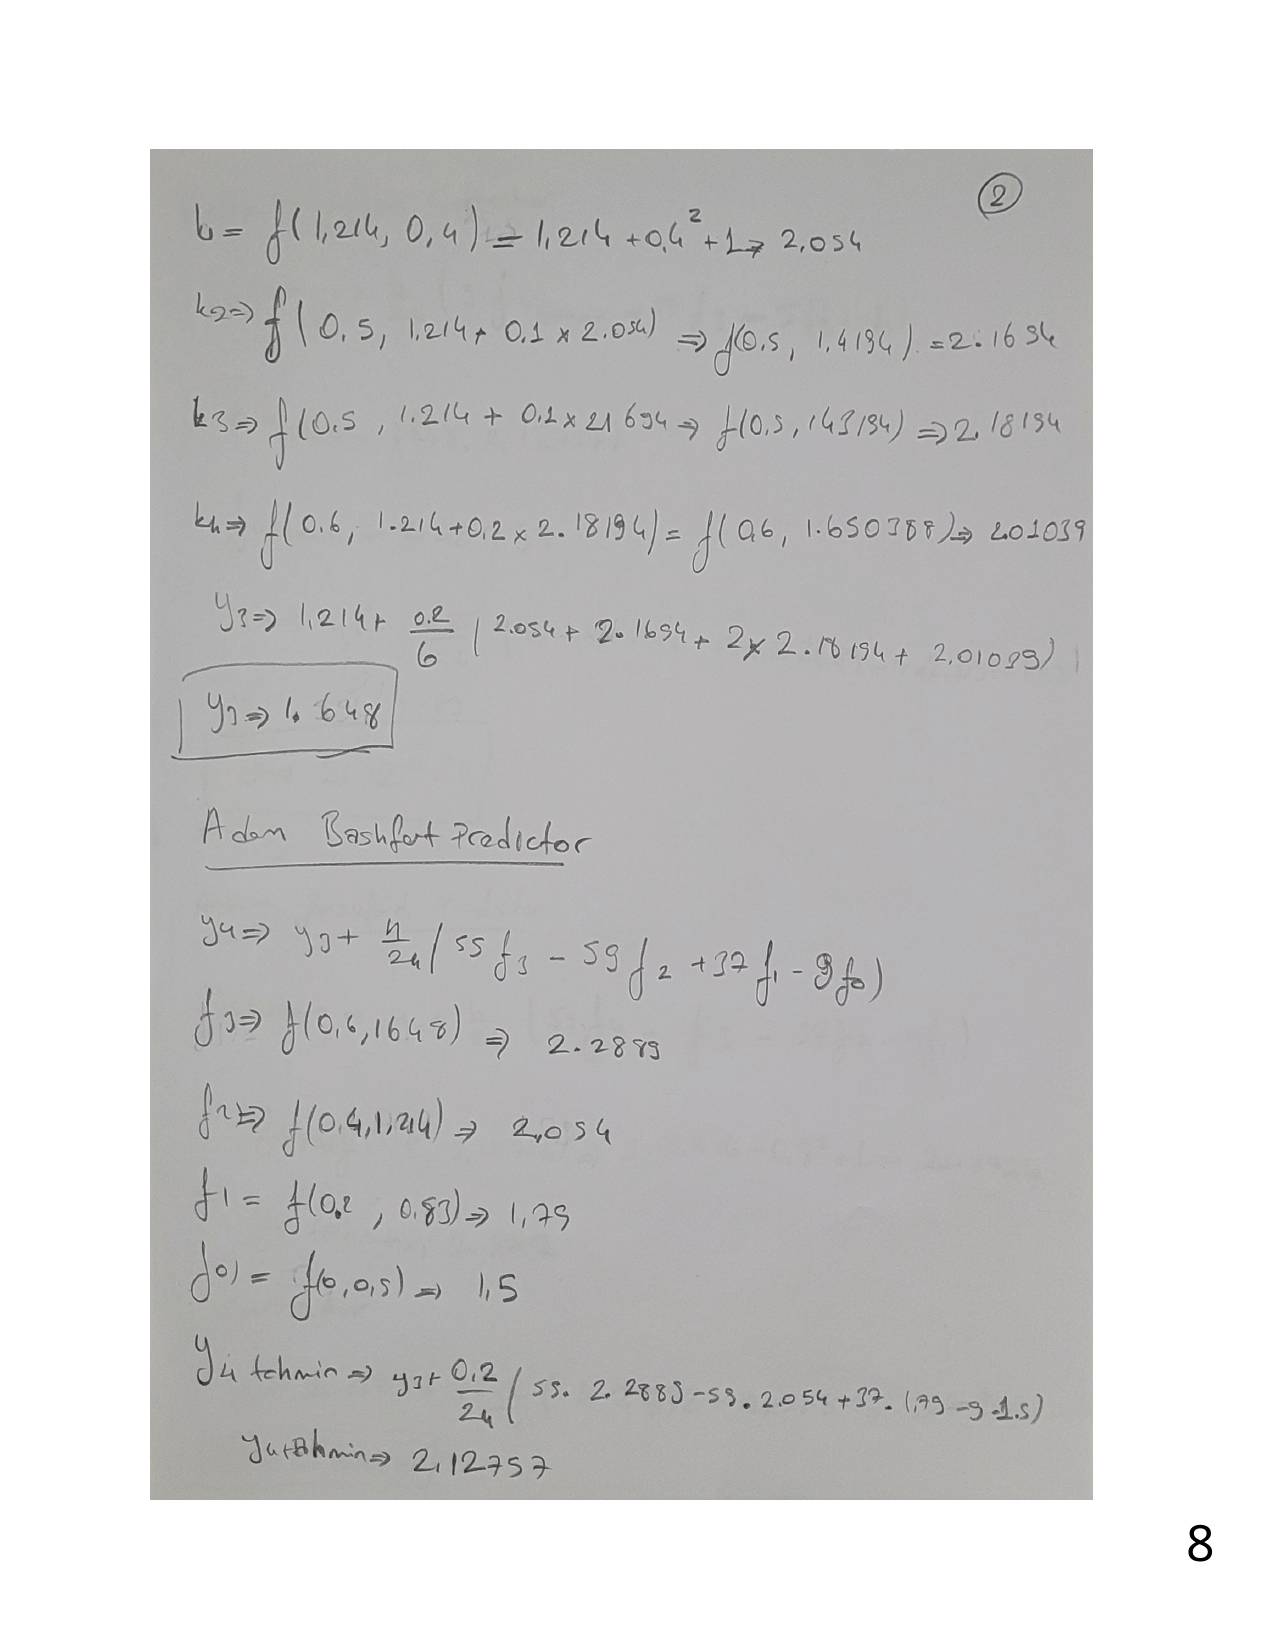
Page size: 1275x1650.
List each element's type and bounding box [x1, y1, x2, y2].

picture [150, 149, 1093, 1500]
